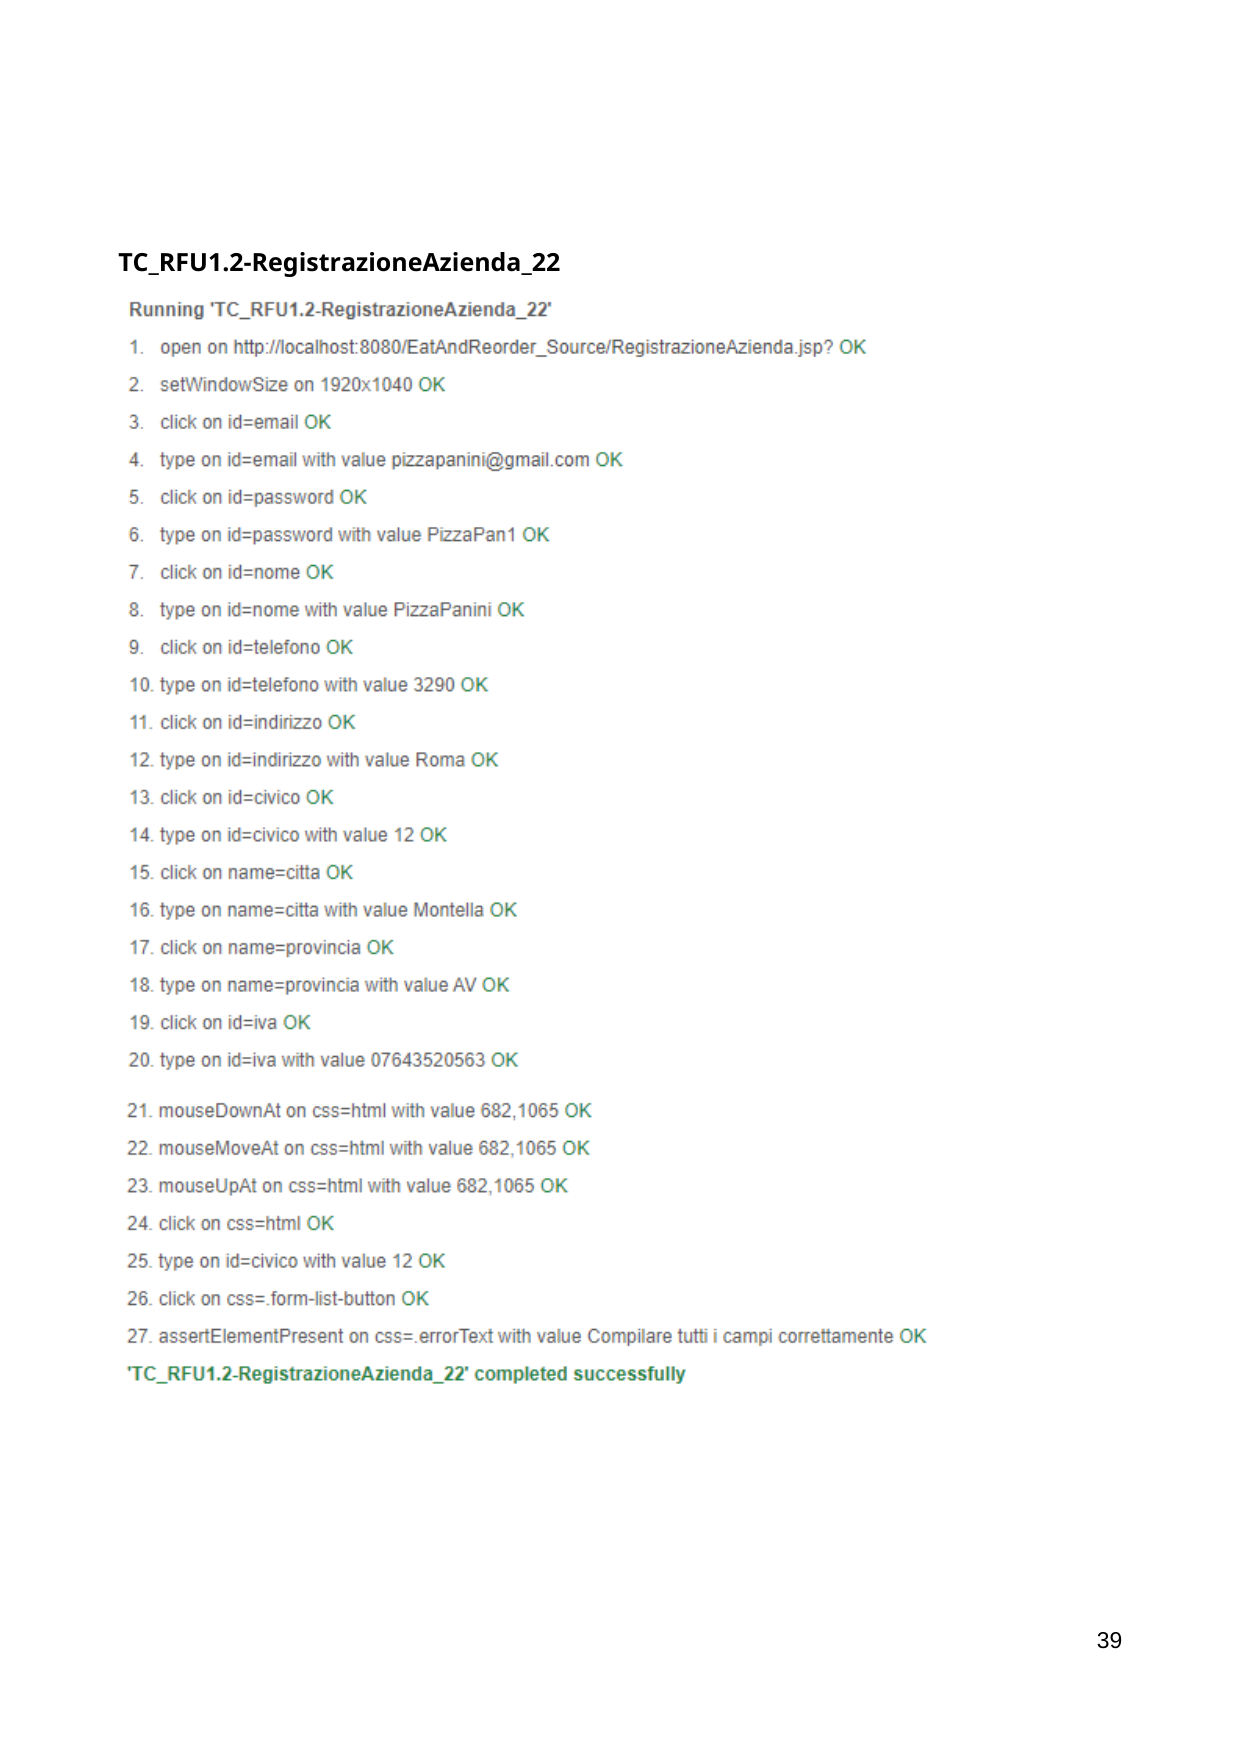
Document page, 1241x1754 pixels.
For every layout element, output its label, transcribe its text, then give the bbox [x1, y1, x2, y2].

picture [118, 293, 880, 1081]
text TC_RFU1.2-RegistrazioneAzienda_22 [118, 245, 1122, 279]
picture [118, 1095, 930, 1387]
